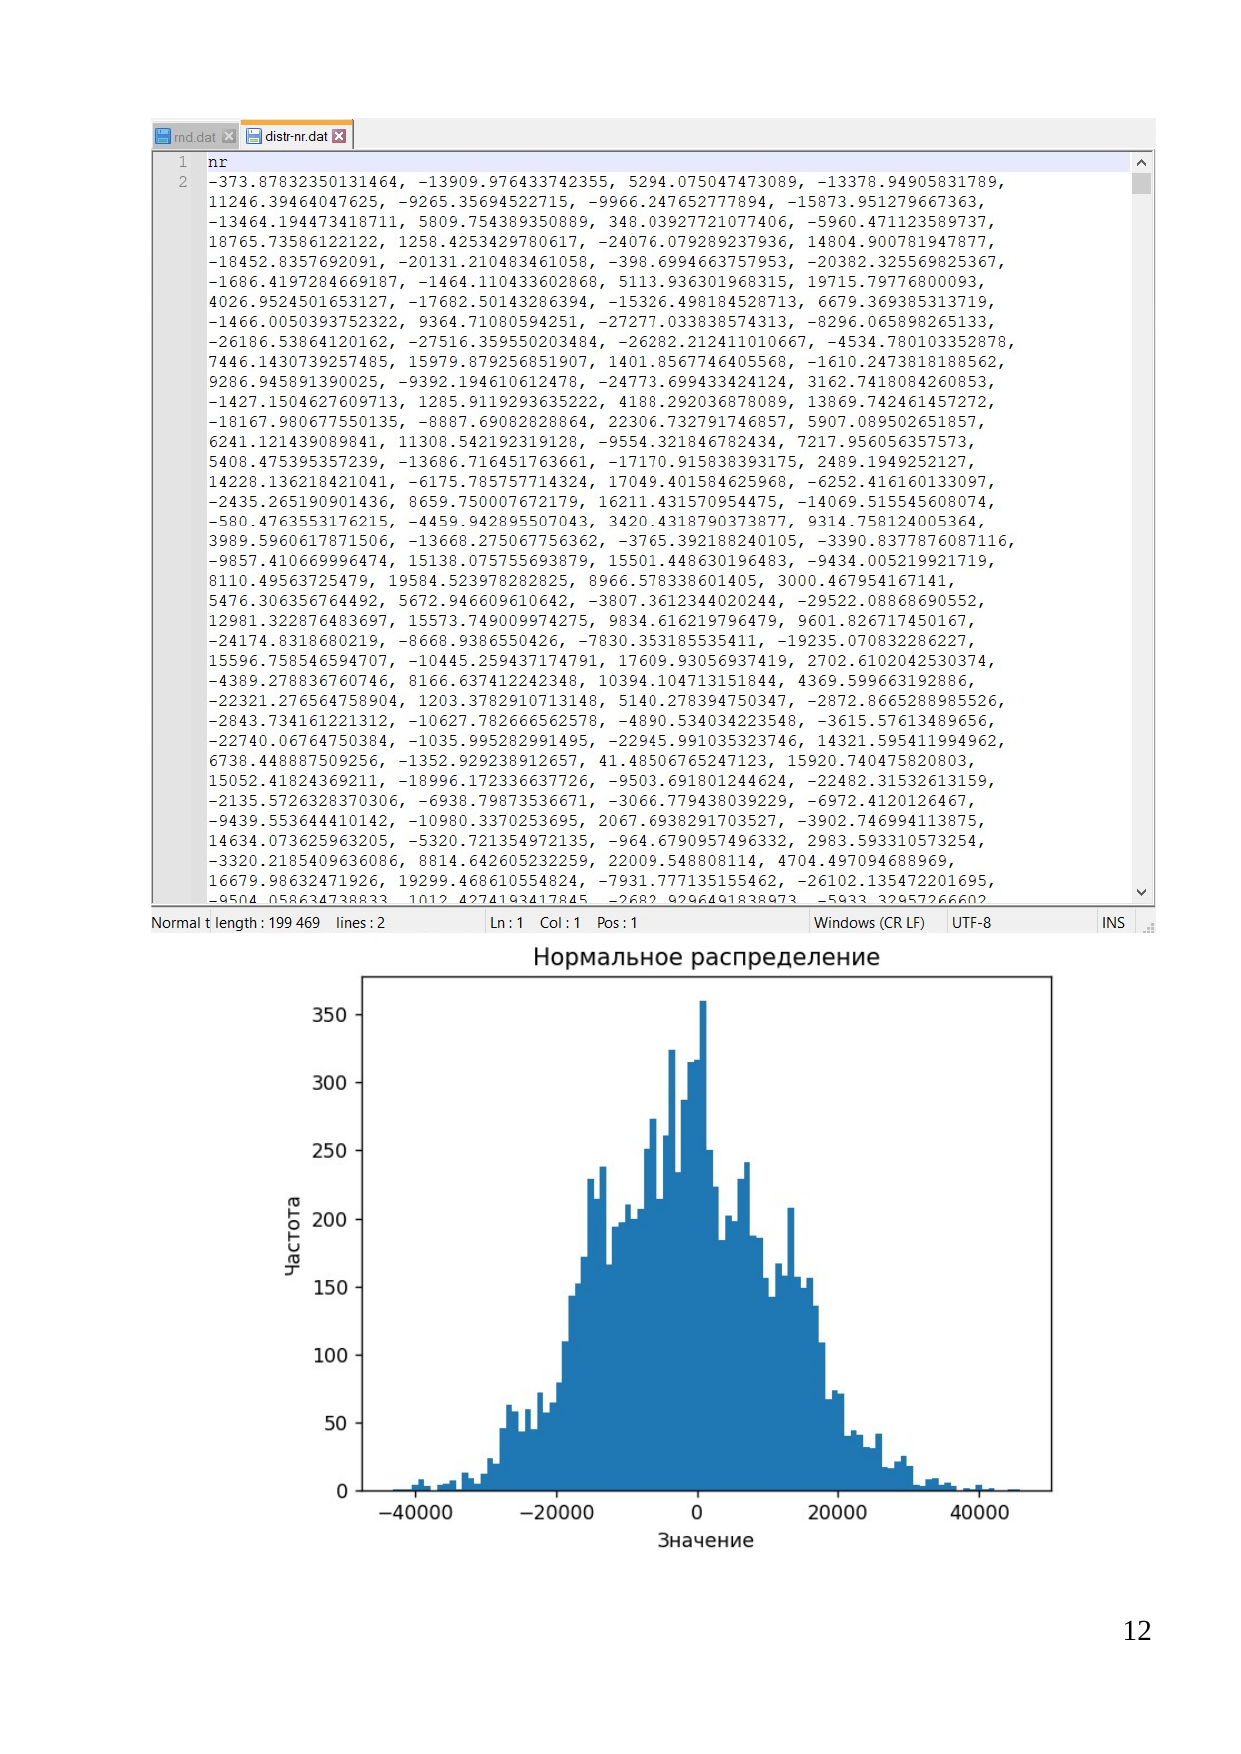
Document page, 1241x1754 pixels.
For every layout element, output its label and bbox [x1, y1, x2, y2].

picture [151, 118, 1156, 1555]
